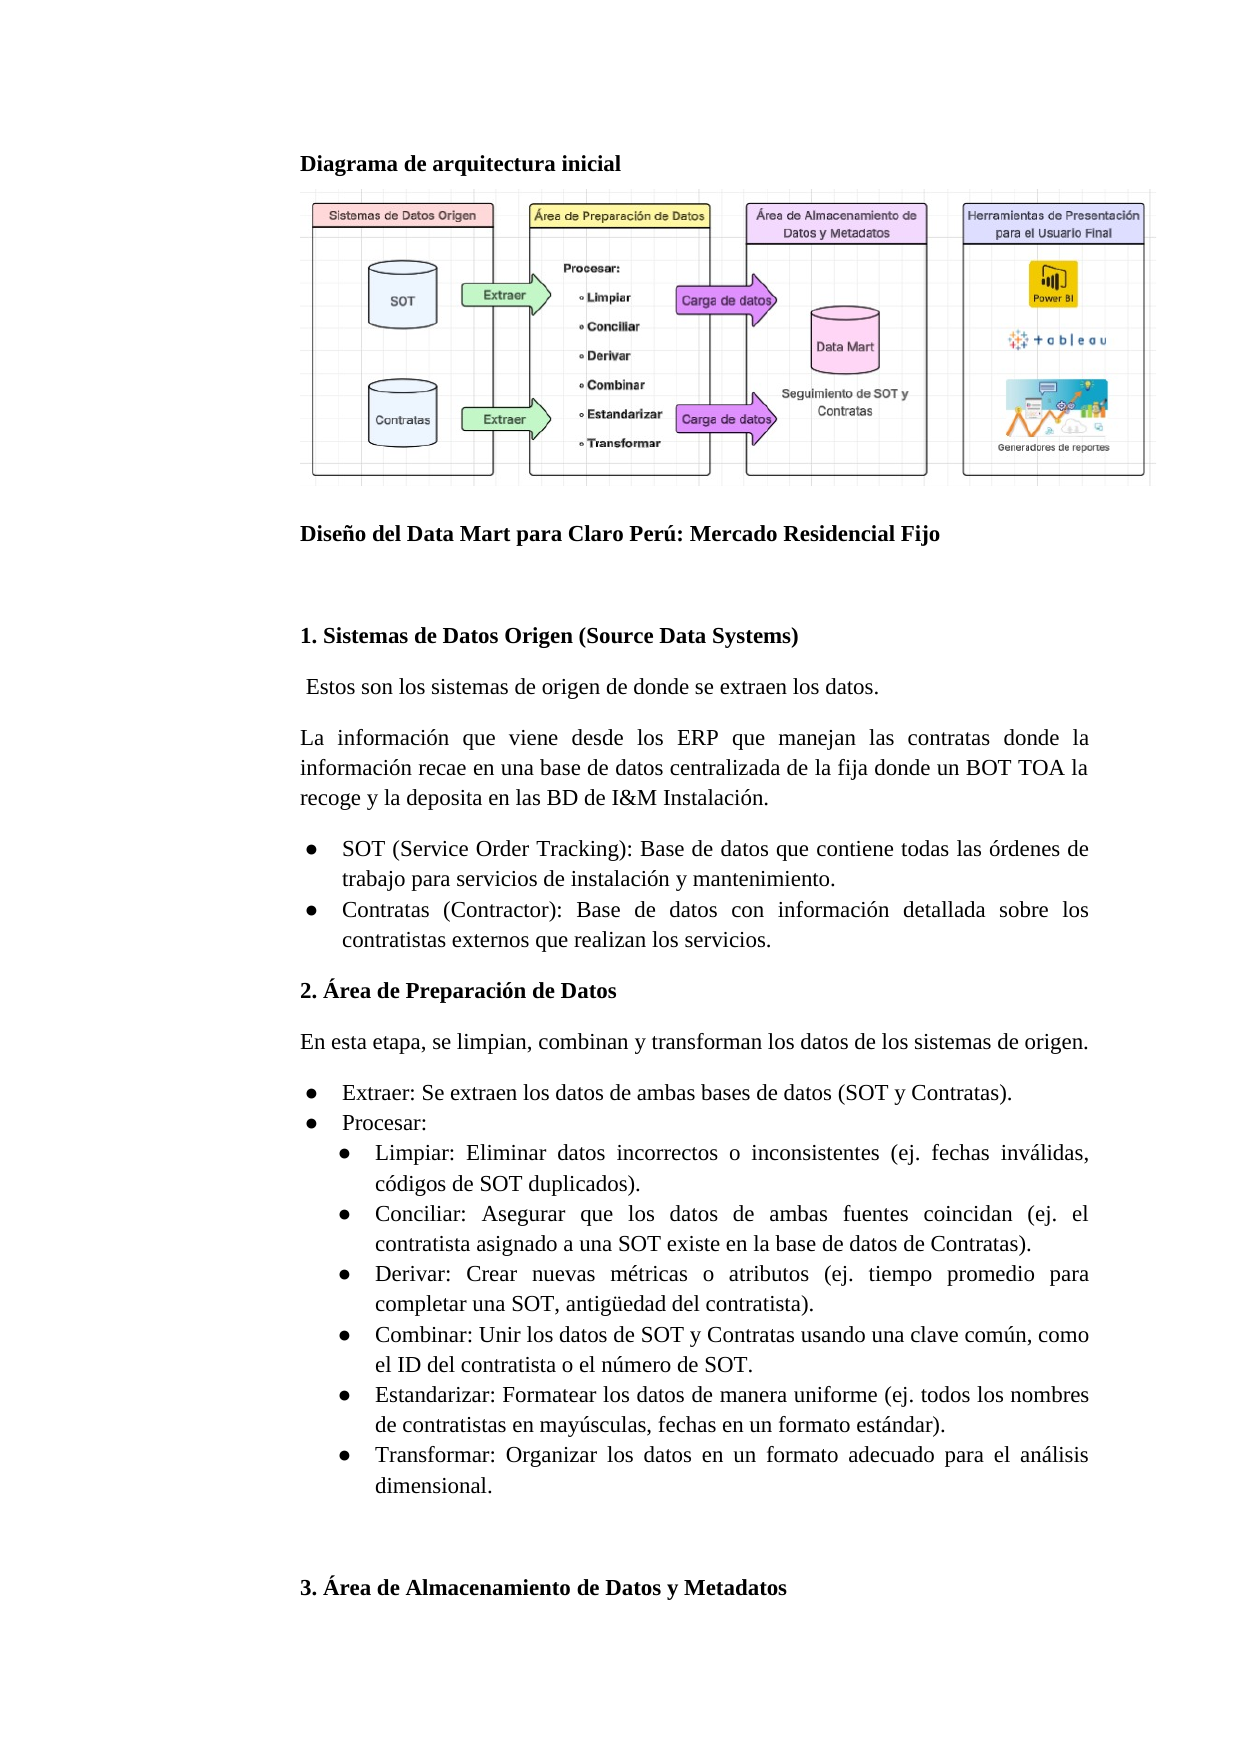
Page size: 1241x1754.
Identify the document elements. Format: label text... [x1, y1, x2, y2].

text Diagrama de arquitectura inicial [300, 150, 1090, 176]
list Derivar: Crear nuevas métricas o atributos (ej. tiempo promedio para completar una SOT, antigüedad del contratista). [337, 1260, 1090, 1317]
text Estos son los sistemas de origen de donde se extraen los datos. [300, 673, 1090, 699]
list Conciliar: Asegurar que los datos de ambas fuentes coincidan (ej. el contratista asignado a una SOT existe en la base de datos de Contratas). [337, 1200, 1090, 1256]
list Transformar: Organizar los datos en un formato adecuado para el análisis dimensional. [337, 1441, 1090, 1498]
list Contratas (Contractor): Base de datos con información detallada sobre los contratistas externos que realizan los servicios. [304, 896, 1090, 952]
text 1. Sistemas de Datos Origen (Source Data Systems) [300, 622, 1090, 648]
list Estandarizar: Formatear los datos de manera uniforme (ej. todos los nombres de contratistas en mayúsculas, fechas en un formato estándar). [337, 1381, 1090, 1438]
list Procesar: [304, 1109, 1090, 1136]
list Combinar: Unir los datos de SOT y Contratas usando una clave común, como el ID del contratista o el número de SOT. [337, 1321, 1090, 1377]
list Limpiar: Eliminar datos incorrectos o inconsistentes (ej. fechas inválidas, códigos de SOT duplicados). [337, 1139, 1090, 1196]
text 3. Área de Almacenamiento de Datos y Metadatos [300, 1574, 1090, 1600]
text Diseño del Data Mart para Claro Perú: Mercado Residencial Fijo [300, 519, 1090, 546]
list SOT (Service Order Tracking): Base de datos que contiene todas las órdenes de trabajo para servicios de instalación y mantenimiento. [304, 835, 1090, 892]
text La información que viene desde los ERP que manejan las contratas donde la información recae en una base de datos centralizada de la fija donde un BOT TOA la recoge y la deposita en las BD de I&M Instalación. [300, 724, 1090, 811]
picture [300, 189, 1157, 486]
list Extraer: Se extraen los datos de ambas bases de datos (SOT y Contratas). [304, 1079, 1090, 1105]
text En esta etapa, se limpian, combinan y transforman los datos de los sistemas de origen. [300, 1028, 1090, 1054]
text 2. Área de Preparación de Datos [300, 977, 1090, 1003]
